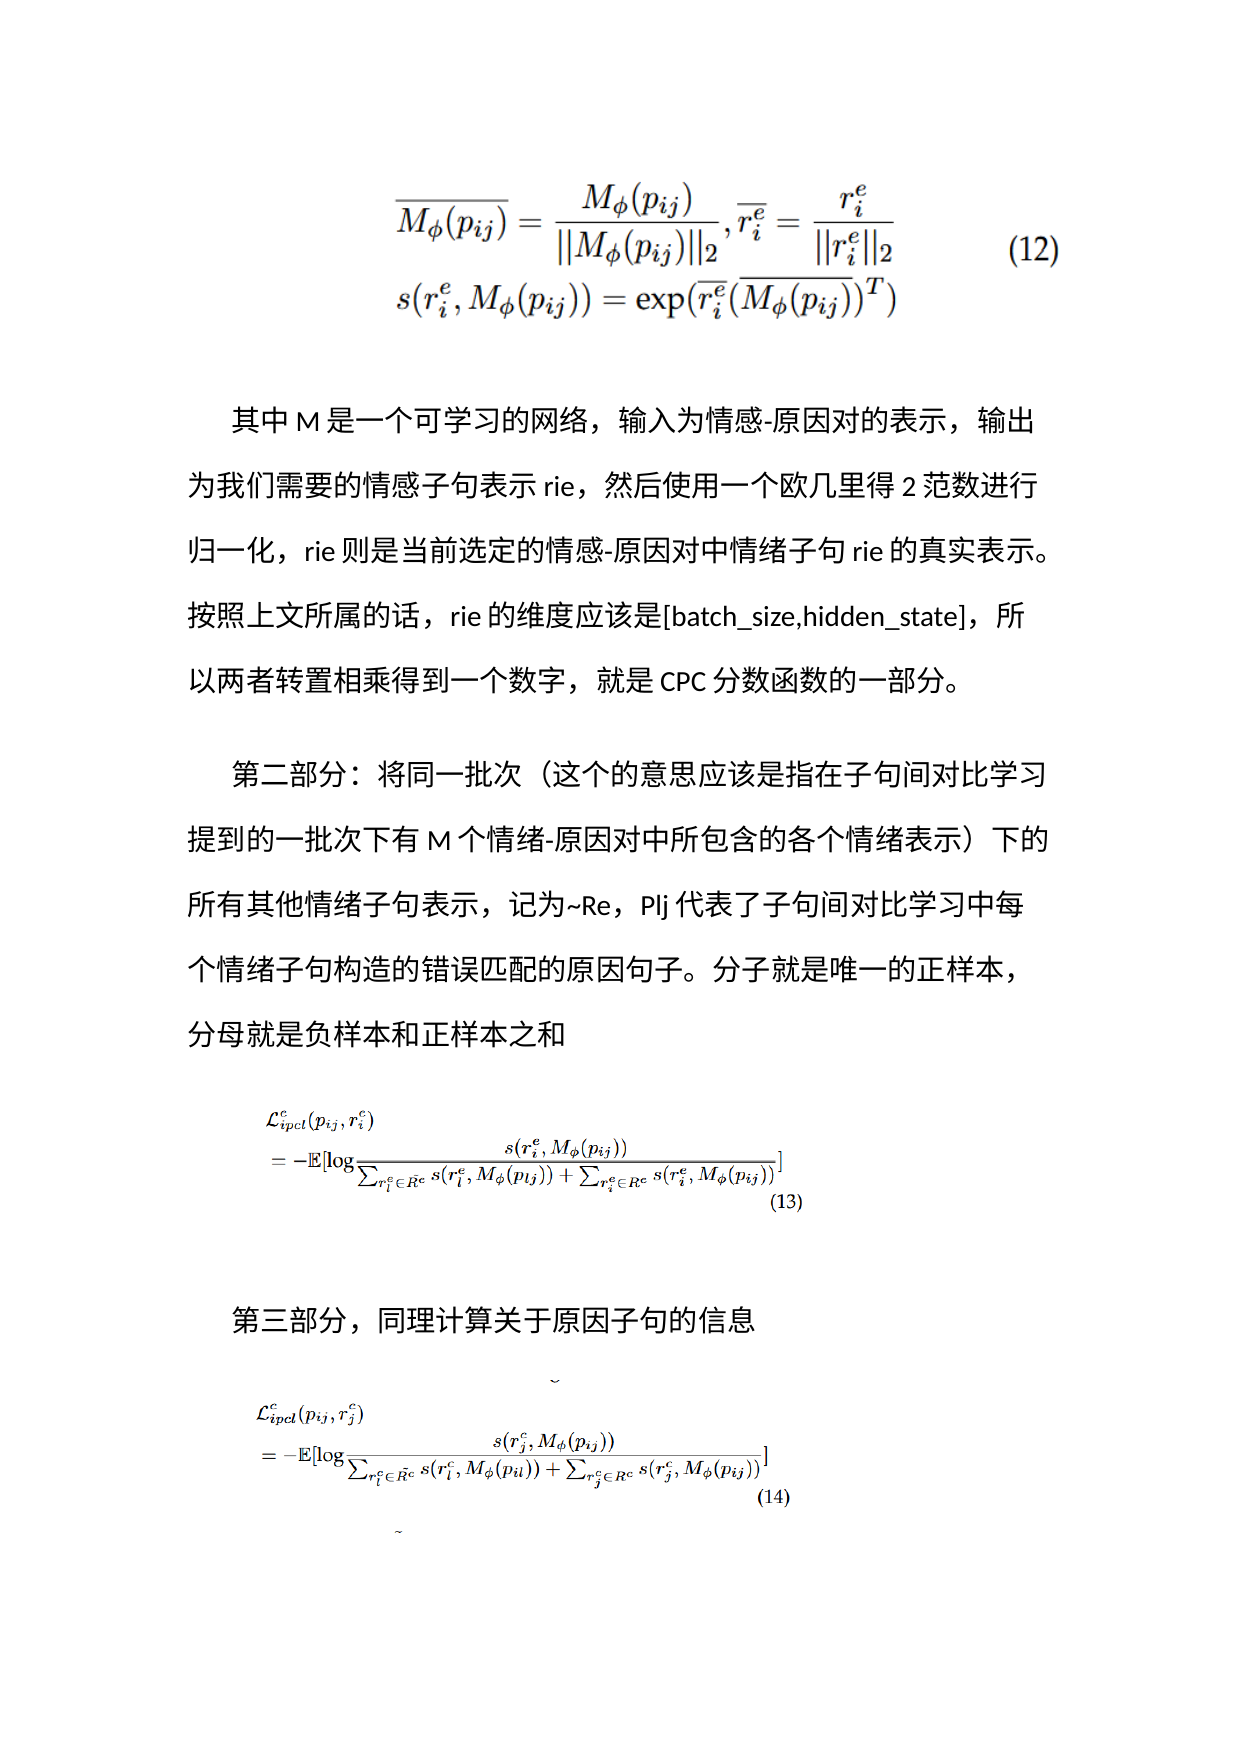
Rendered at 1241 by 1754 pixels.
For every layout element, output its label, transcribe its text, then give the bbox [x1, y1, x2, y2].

picture [231, 1094, 816, 1228]
list 第二部分：将同一批次（这个的意思应该是指在子句间对比学习提到的一批次下有M个情绪-原因对中所包含的各个情绪表示）下的所有其他情绪子句表示，记为~Re，Plj代表了子句间对比学习中每个情绪子句构造的错误匹配的原因句子。分子就是唯一的正样本，分母就是负样本和正样本之和 [187, 740, 1053, 1065]
list 第三部分，同理计算关于原因子句的信息 [187, 1286, 1053, 1351]
picture [231, 1380, 808, 1535]
picture [231, 162, 1067, 340]
list 其中M是一个可学习的网络，输入为情感-原因对的表示，输出为我们需要的情感子句表示rie，然后使用一个欧几里得2范数进行归一化，rie则是当前选定的情感-原因对中情绪子句rie的真实表示。按照上文所属的话，rie的维度应该是[batch_size,hidden_state]，所以两者转置相乘得到一个数字，就是CPC分数函数的一部分。 [187, 386, 1053, 711]
